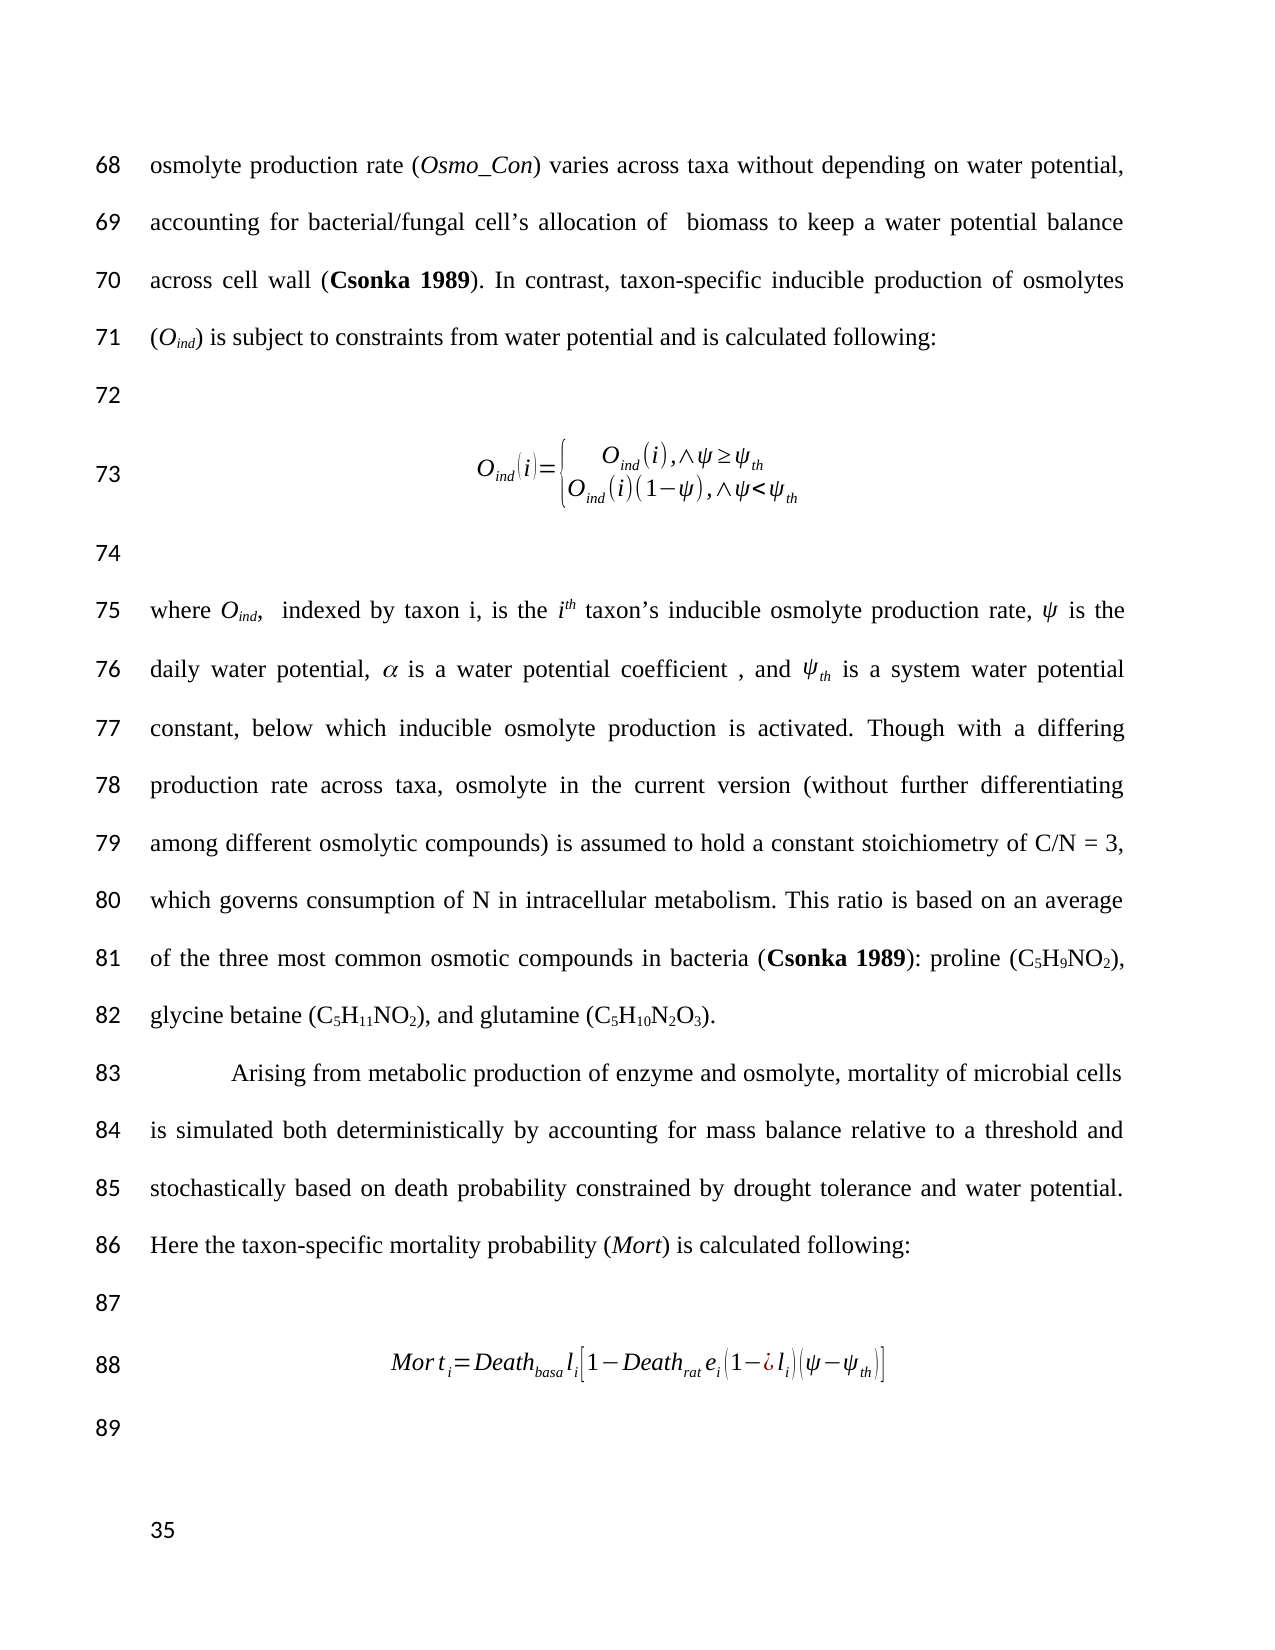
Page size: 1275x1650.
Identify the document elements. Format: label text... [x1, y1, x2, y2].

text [150, 150, 1125, 351]
text where Oind, indexed by taxon i, is the ith taxon’s inducible osmolyte production rate, is the daily water potential, is a water potential coefficient , and is a system water potential constant, below which inducible osmolyte production is activated. Though with a differing production rate across taxa, osmolyte in the current version (without further differentiating among different osmolytic compounds) is assumed to hold a constant stoichiometry of C/N = 3, which governs consumption of N in intracellular metabolism. This ratio is based on an average of the three most common osmotic compounds in bacteria (Csonka 1989): proline (C5H9NO2), glycine betaine (C5H11NO2), and glutamine (C5H10N2O3). [150, 596, 1125, 1029]
text Arising from metabolic production of enzyme and osmolyte, mortality of microbial cells is simulated both deterministically by accounting for mass balance relative to a threshold and stochastically based on death probability constrained by drought tolerance and water potential. Here the taxon-specific mortality probability (Mort) is calculated following: [150, 1058, 1125, 1259]
